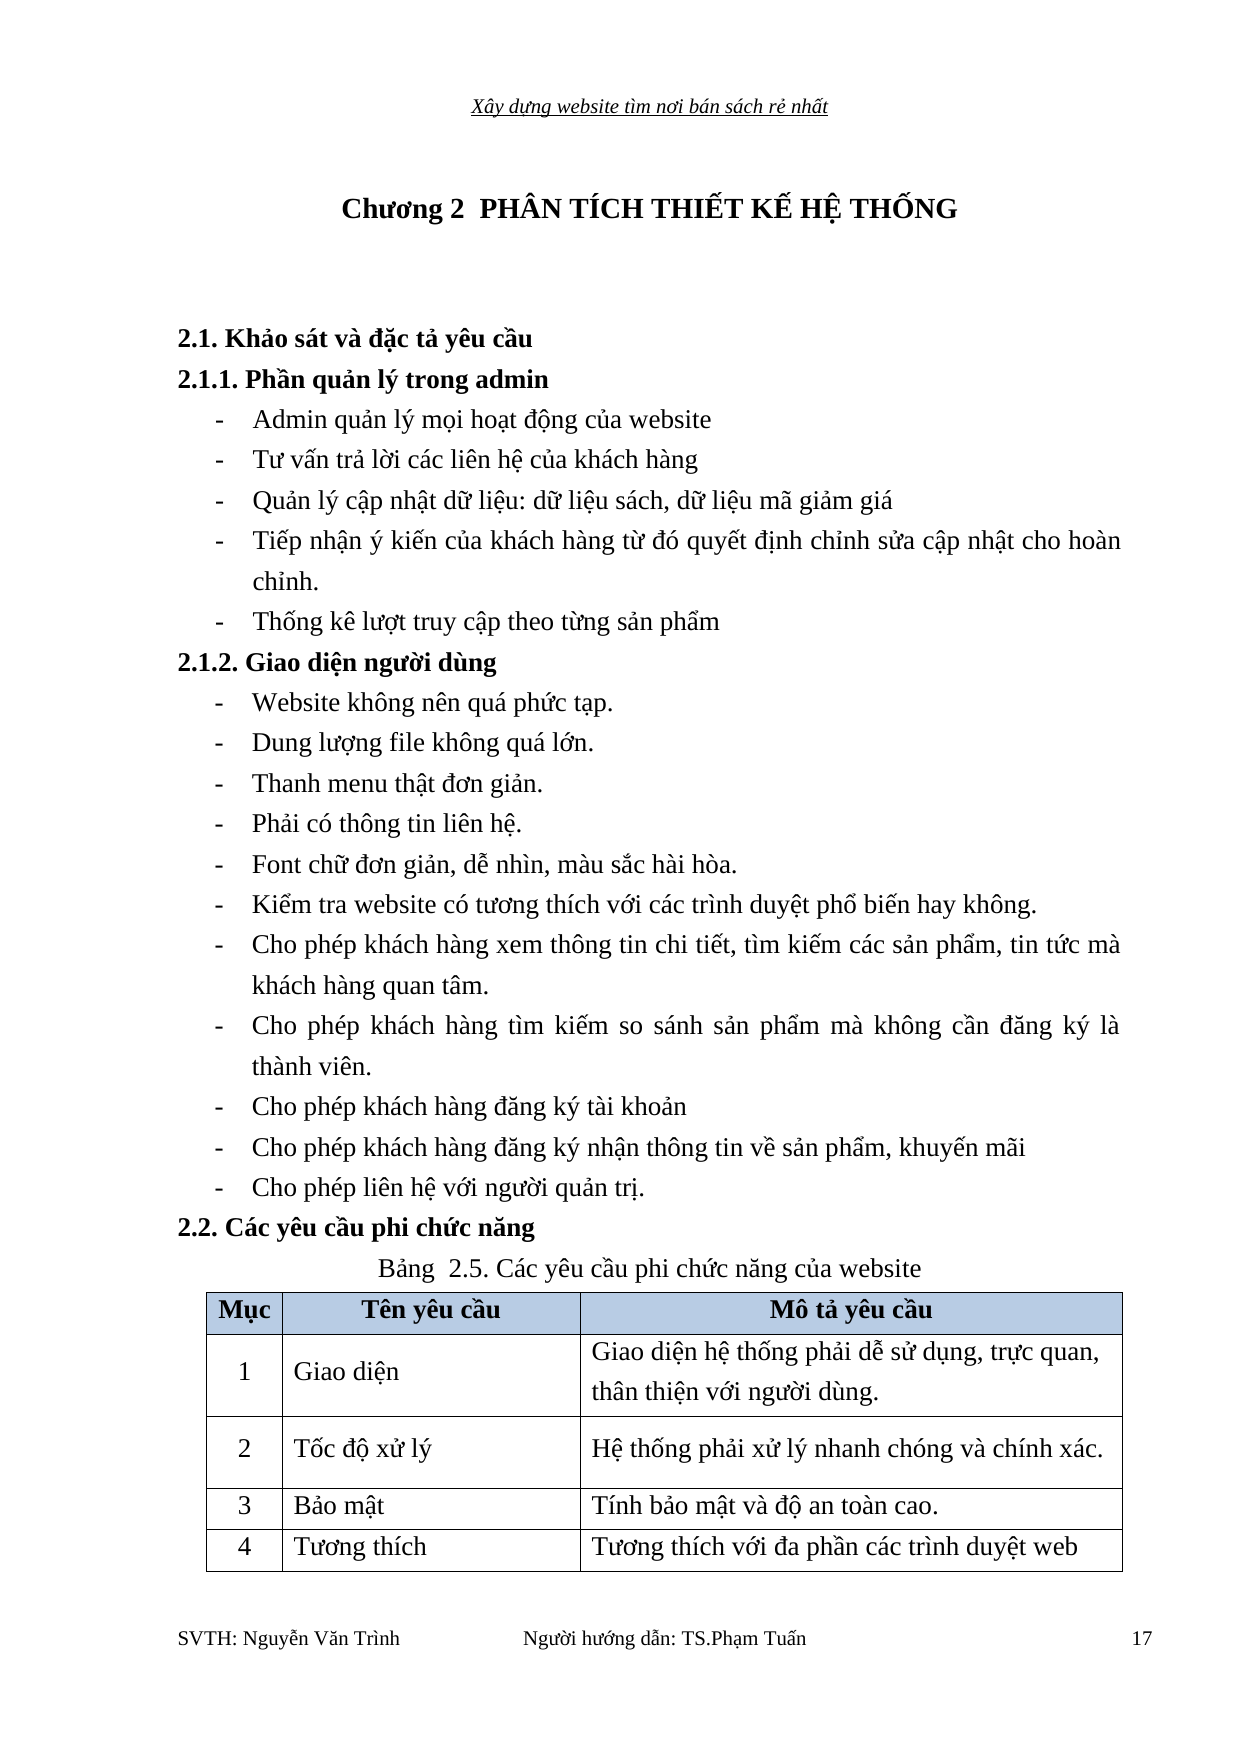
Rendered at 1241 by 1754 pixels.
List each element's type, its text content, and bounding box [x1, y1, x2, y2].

table_cell Tính bảo mật và độ an toàn cao. [581, 1489, 1122, 1529]
table_cell 4 [207, 1530, 282, 1571]
table_cell Hệ thống phải xử lý nhanh chóng và chính xác. [581, 1417, 1122, 1488]
table_cell 3 [207, 1489, 282, 1529]
list Tư vấn trả lời các liên hệ của khách hàng [215, 443, 1122, 475]
table_cell Giao diện hệ thống phải dễ sử dụng, trực quan, thân thiện với người dùng. [581, 1335, 1122, 1416]
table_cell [581, 1530, 1122, 1571]
list Cho phép khách hàng đăng ký tài khoản [214, 1090, 1122, 1121]
list Phải có thông tin liên hệ. [214, 807, 1122, 838]
list Cho phép khách hàng xem thông tin chi tiết, tìm kiếm các sản phẩm, tin tức mà khách hàng quan tâm. [214, 928, 1122, 1000]
list Website không nên quá phức tạp. [214, 686, 1122, 717]
table_cell 2 [207, 1417, 282, 1488]
list Cho phép khách hàng tìm kiếm so sánh sản phẩm mà không cần đăng ký là thành viên. [214, 1009, 1122, 1081]
list Admin quản lý mọi hoạt động của website [215, 403, 1122, 434]
table_header Mục [207, 1293, 282, 1334]
list Font chữ đơn giản, dễ nhìn, màu sắc hài hòa. [214, 848, 1122, 879]
list Cho phép liên hệ với người quản trị. [214, 1171, 1122, 1202]
subtitle PHÂN TÍCH THIẾT KẾ HỆ THỐNG [177, 191, 1122, 225]
subtitle 2.1.2. Giao diện người dùng [177, 646, 1122, 677]
list Quản lý cập nhật dữ liệu: dữ liệu sách, dữ liệu mã giảm giá [215, 484, 1122, 515]
list Dung lượng file không quá lớn. [214, 726, 1122, 758]
table_header Mô tả yêu cầu [581, 1293, 1122, 1334]
list Tiếp nhận ý kiến của khách hàng từ đó quyết định chỉnh sửa cập nhật cho hoàn chỉnh. [215, 524, 1122, 596]
table_cell Bảo mật [283, 1489, 580, 1529]
table_cell Tốc độ xử lý [283, 1417, 580, 1488]
list Kiểm tra website có tương thích với các trình duyệt phổ biến hay không. [214, 888, 1122, 919]
table_cell 1 [207, 1335, 282, 1416]
table_cell Tương thích [283, 1530, 580, 1571]
subtitle 2.1.1. Phần quản lý trong admin [177, 363, 1122, 394]
subtitle 2.1. Khảo sát và đặc tả yêu cầu [177, 322, 1122, 353]
list Thống kê lượt truy cập theo từng sản phẩm [215, 605, 1122, 636]
list Thanh menu thật đơn giản. [214, 767, 1122, 798]
table_cell Giao diện [283, 1335, 580, 1416]
table_header Tên yêu cầu [283, 1293, 580, 1334]
list Cho phép khách hàng đăng ký nhận thông tin về sản phẩm, khuyến mãi [214, 1131, 1122, 1162]
subtitle 2.2. Các yêu cầu phi chức năng [177, 1211, 1122, 1243]
